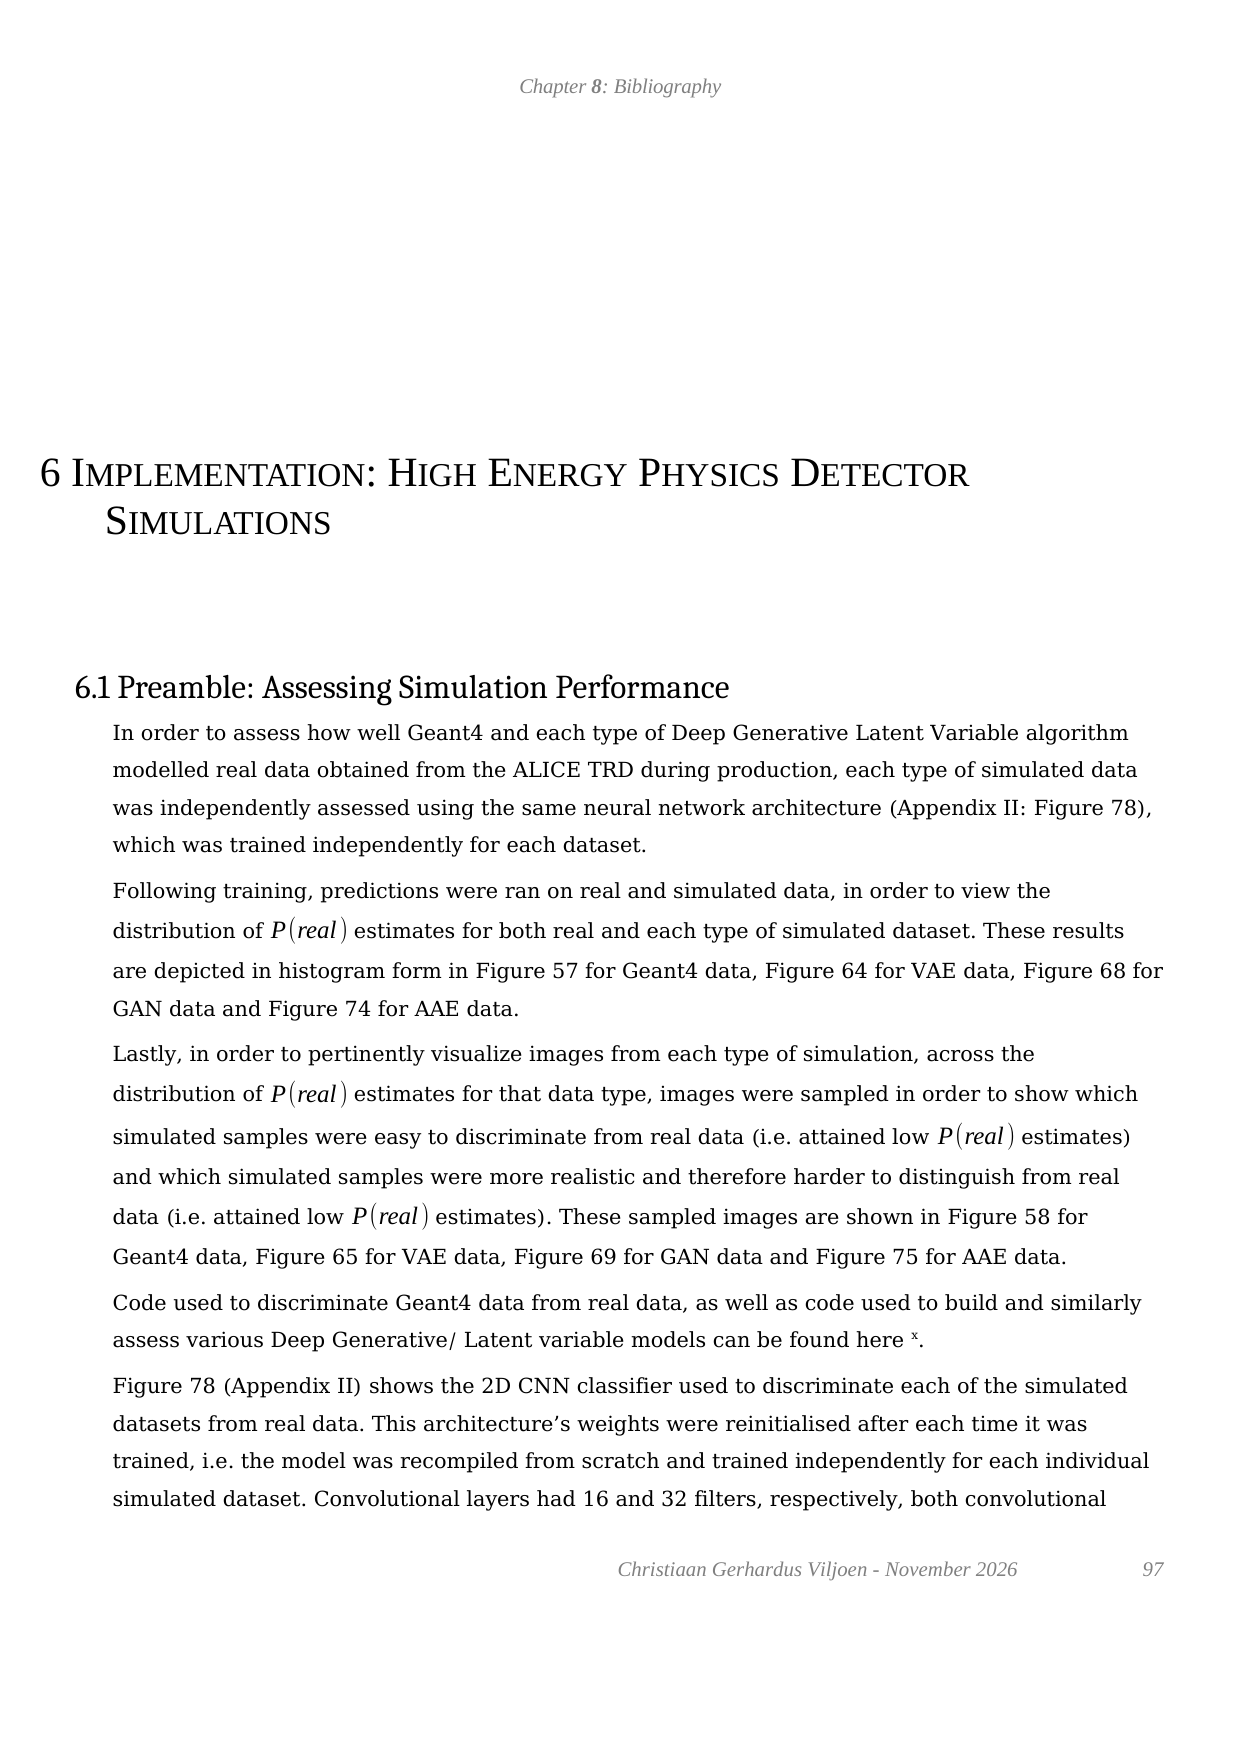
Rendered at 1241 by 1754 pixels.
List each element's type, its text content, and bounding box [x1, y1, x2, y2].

text Code used to discriminate Geant4 data from real data, as well as code used to build and similarly assess various Deep Generative/ Latent variable models can be found here . [112, 1289, 1165, 1352]
subtitle Implementation: High Energy Physics Detector Simulations [39, 448, 1165, 544]
subtitle Preamble: Assessing Simulation Performance [75, 669, 1165, 707]
text In order to assess how well Geant4 and each type of Deep Generative Latent Variable algorithm modelled real data obtained from the ALICE TRD during production, each type of simulated data was independently assessed using the same neural network architecture (Appendix II: Figure 78), which was trained independently for each dataset. [112, 719, 1165, 857]
text Lastly, in order to pertinently visualize images from each type of simulation, across the distribution of estimates for that data type, images were sampled in order to show which simulated samples were easy to discriminate from real data (i.e. attained low estimates) and which simulated samples were more realistic and therefore harder to distinguish from real data (i.e. attained low estimates). These sampled images are shown in Figure 58 for Geant4 data, Figure 65 for VAE data, Figure 69 for GAN data and Figure 75 for AAE data. [112, 1041, 1165, 1269]
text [112, 1373, 1165, 1510]
text Following training, predictions were ran on real and simulated data, in order to view the distribution of estimates for both real and each type of simulated dataset. These results are depicted in histogram form in Figure 57 for Geant4 data, Figure 64 for VAE data, Figure 68 for GAN data and Figure 74 for AAE data. [112, 878, 1165, 1020]
